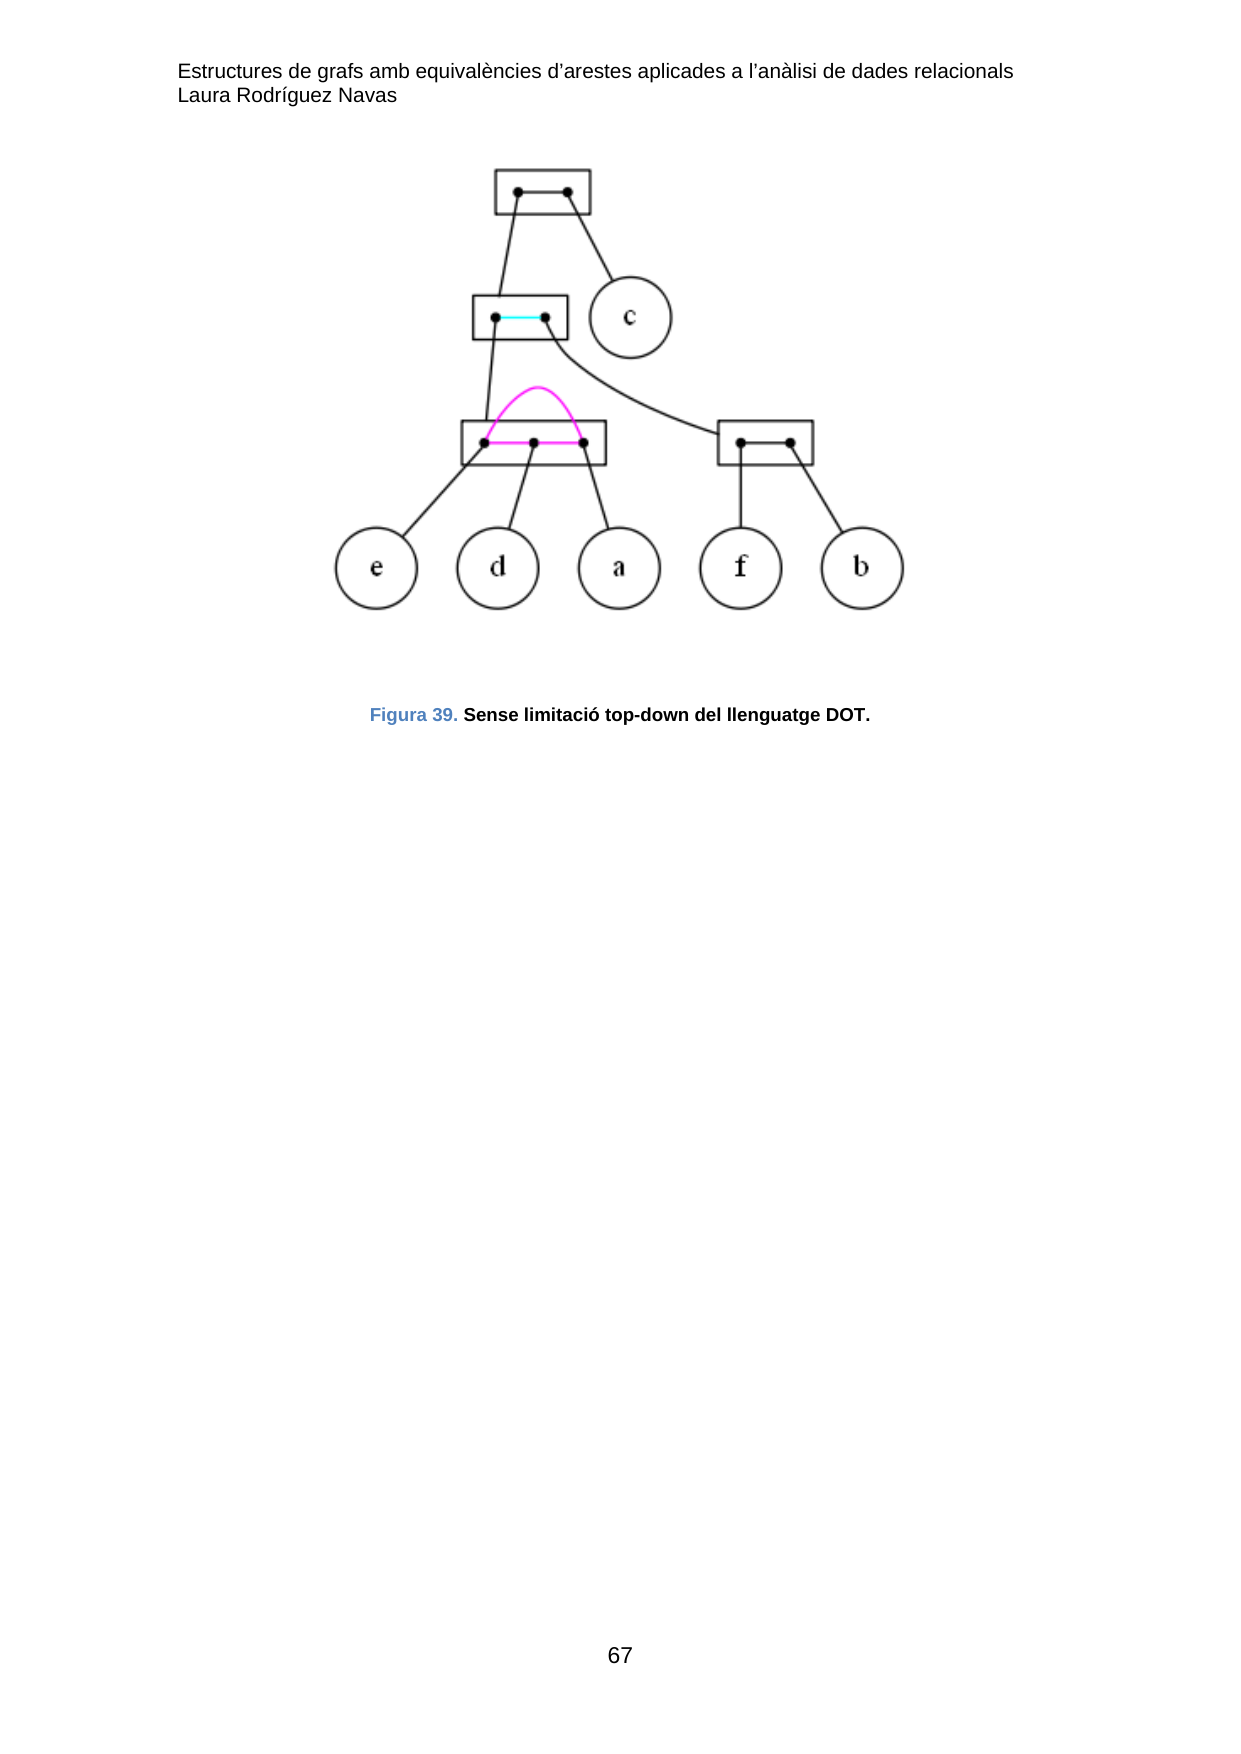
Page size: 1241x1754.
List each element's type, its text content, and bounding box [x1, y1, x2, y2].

picture [330, 147, 911, 617]
